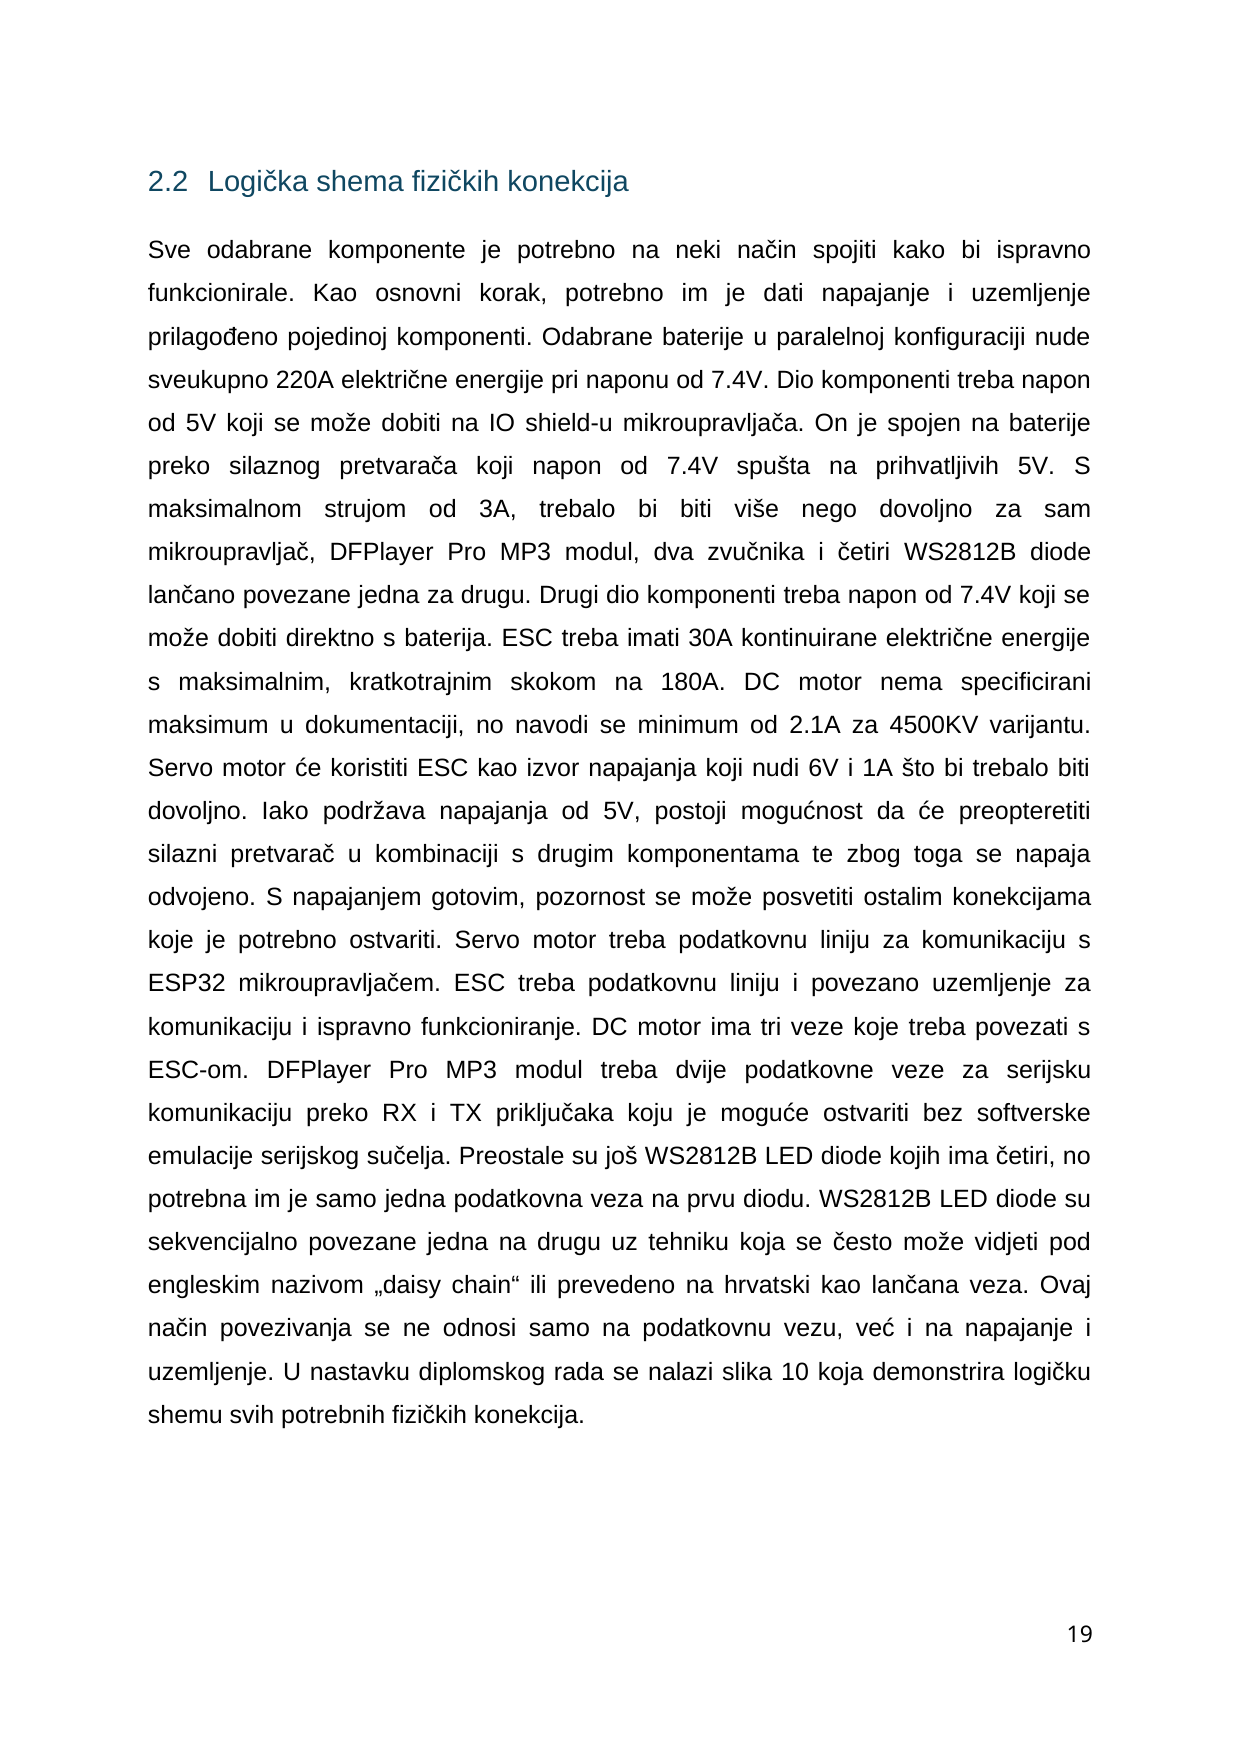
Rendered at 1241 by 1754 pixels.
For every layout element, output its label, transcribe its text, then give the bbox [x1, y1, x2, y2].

subtitle Logička shema fizičkih konekcija [148, 164, 1092, 198]
text Sve odabrane komponente je potrebno na neki način spojiti kako bi ispravno funkcionirale. Kao osnovni korak, potrebno im je dati napajanje i uzemljenje prilagođeno pojedinoj komponenti. Odabrane baterije u paralelnoj konfiguraciji nude sveukupno 220A električne energije pri naponu od 7.4V. Dio komponenti treba napon od 5V koji se može dobiti na IO shield-u mikroupravljača. On je spojen na baterije preko silaznog pretvarača koji napon od 7.4V spušta na prihvatljivih 5V. S maksimalnom strujom od 3A, trebalo bi biti više nego dovoljno za sam mikroupravljač, DFPlayer Pro MP3 modul, dva zvučnika i četiri WS2812B diode lančano povezane jedna za drugu. Drugi dio komponenti treba napon od 7.4V koji se može dobiti direktno s baterija. ESC treba imati 30A kontinuirane električne energije s maksimalnim, kratkotrajnim skokom na 180A. DC motor nema specificirani maksimum u dokumentaciji, no navodi se minimum od 2.1A za 4500KV varijantu. Servo motor će koristiti ESC kao izvor napajanja koji nudi 6V i 1A što bi trebalo biti dovoljno. Iako podržava napajanja od 5V, postoji mogućnost da će preopteretiti silazni pretvarač u kombinaciji s drugim komponentama te zbog toga se napaja odvojeno. S napajanjem gotovim, pozornost se može posvetiti ostalim konekcijama koje je potrebno ostvariti. Servo motor treba podatkovnu liniju za komunikaciju s ESP32 mikroupravljačem. ESC treba podatkovnu liniju i povezano uzemljenje za komunikaciju i ispravno funkcioniranje. DC motor ima tri veze koje treba povezati s ESC-om. DFPlayer Pro MP3 modul treba dvije podatkovne veze za serijsku komunikaciju preko RX i TX priključaka koju je moguće ostvariti bez softverske emulacije serijskog sučelja. Preostale su još WS2812B LED diode kojih ima četiri, no potrebna im je samo jedna podatkovna veza na prvu diodu. WS2812B LED diode su sekvencijalno povezane jedna na drugu uz tehniku koja se često može vidjeti pod engleskim nazivom „daisy chain“ ili prevedeno na hrvatski kao lančana veza. Ovaj način povezivanja se ne odnosi samo na podatkovnu vezu, već i na napajanje i uzemljenje. U nastavku diplomskog rada se nalazi slika 10 koja demonstrira logičku shemu svih potrebnih fizičkih konekcija. [148, 235, 1092, 1428]
